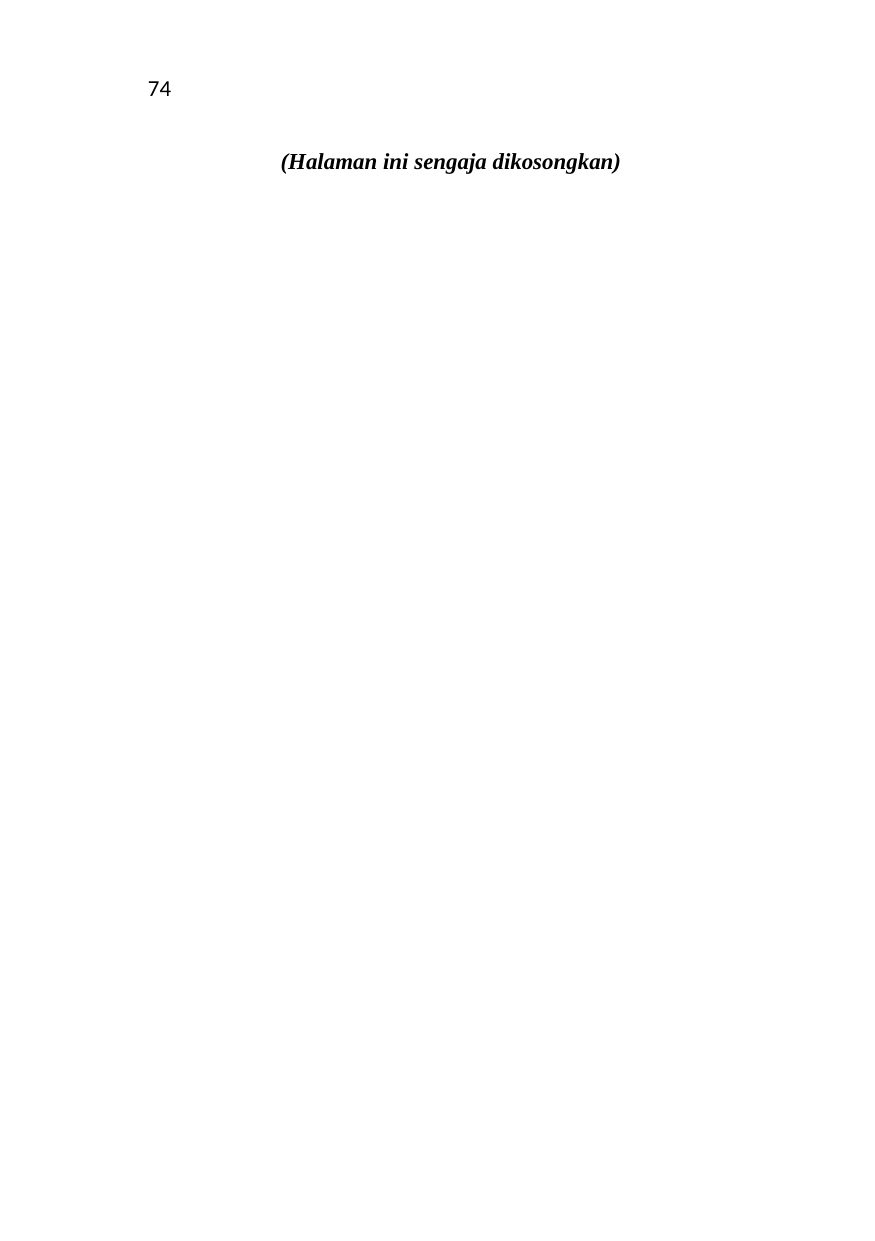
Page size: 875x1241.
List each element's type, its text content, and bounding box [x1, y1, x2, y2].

text (Halaman ini sengaja dikosongkan) [148, 148, 756, 174]
